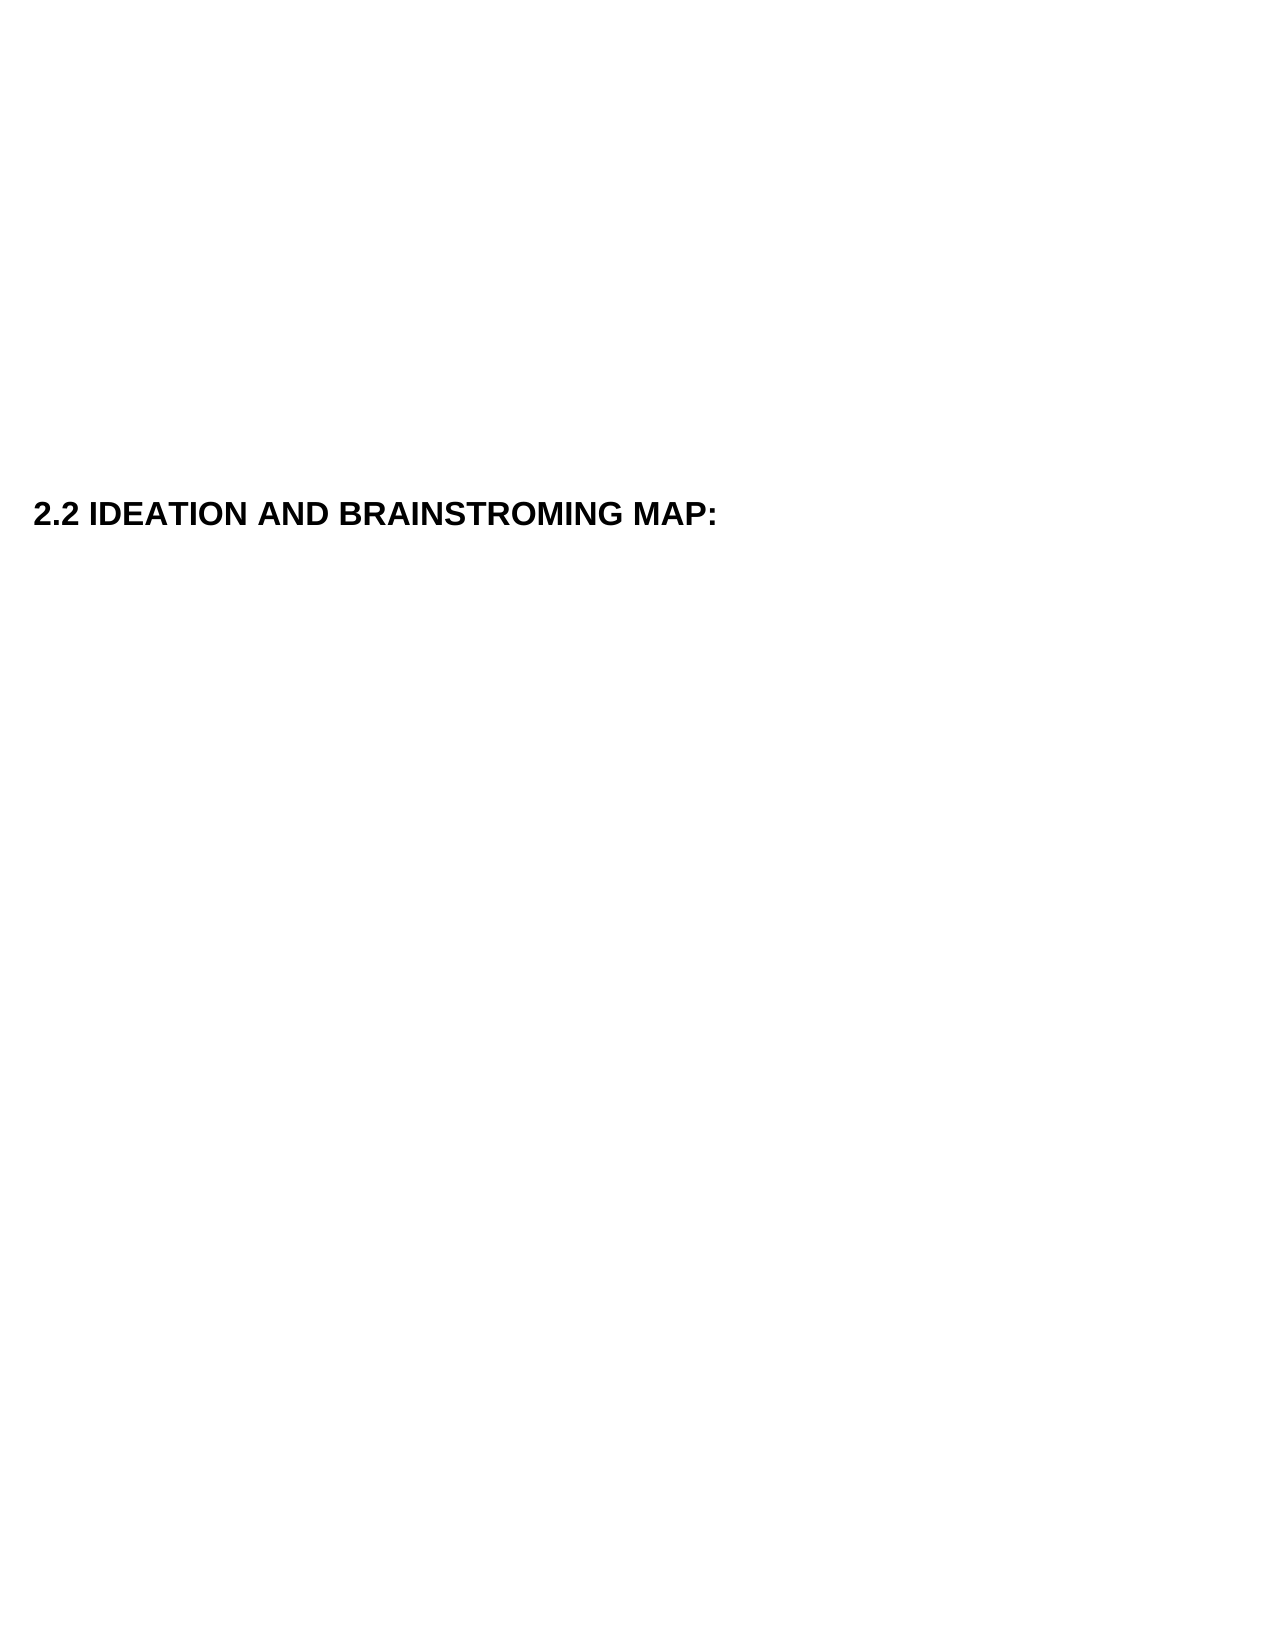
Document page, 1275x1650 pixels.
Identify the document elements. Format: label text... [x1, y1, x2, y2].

text 2.2 IDEATION AND BRAINSTROMING MAP: [33, 493, 1125, 532]
